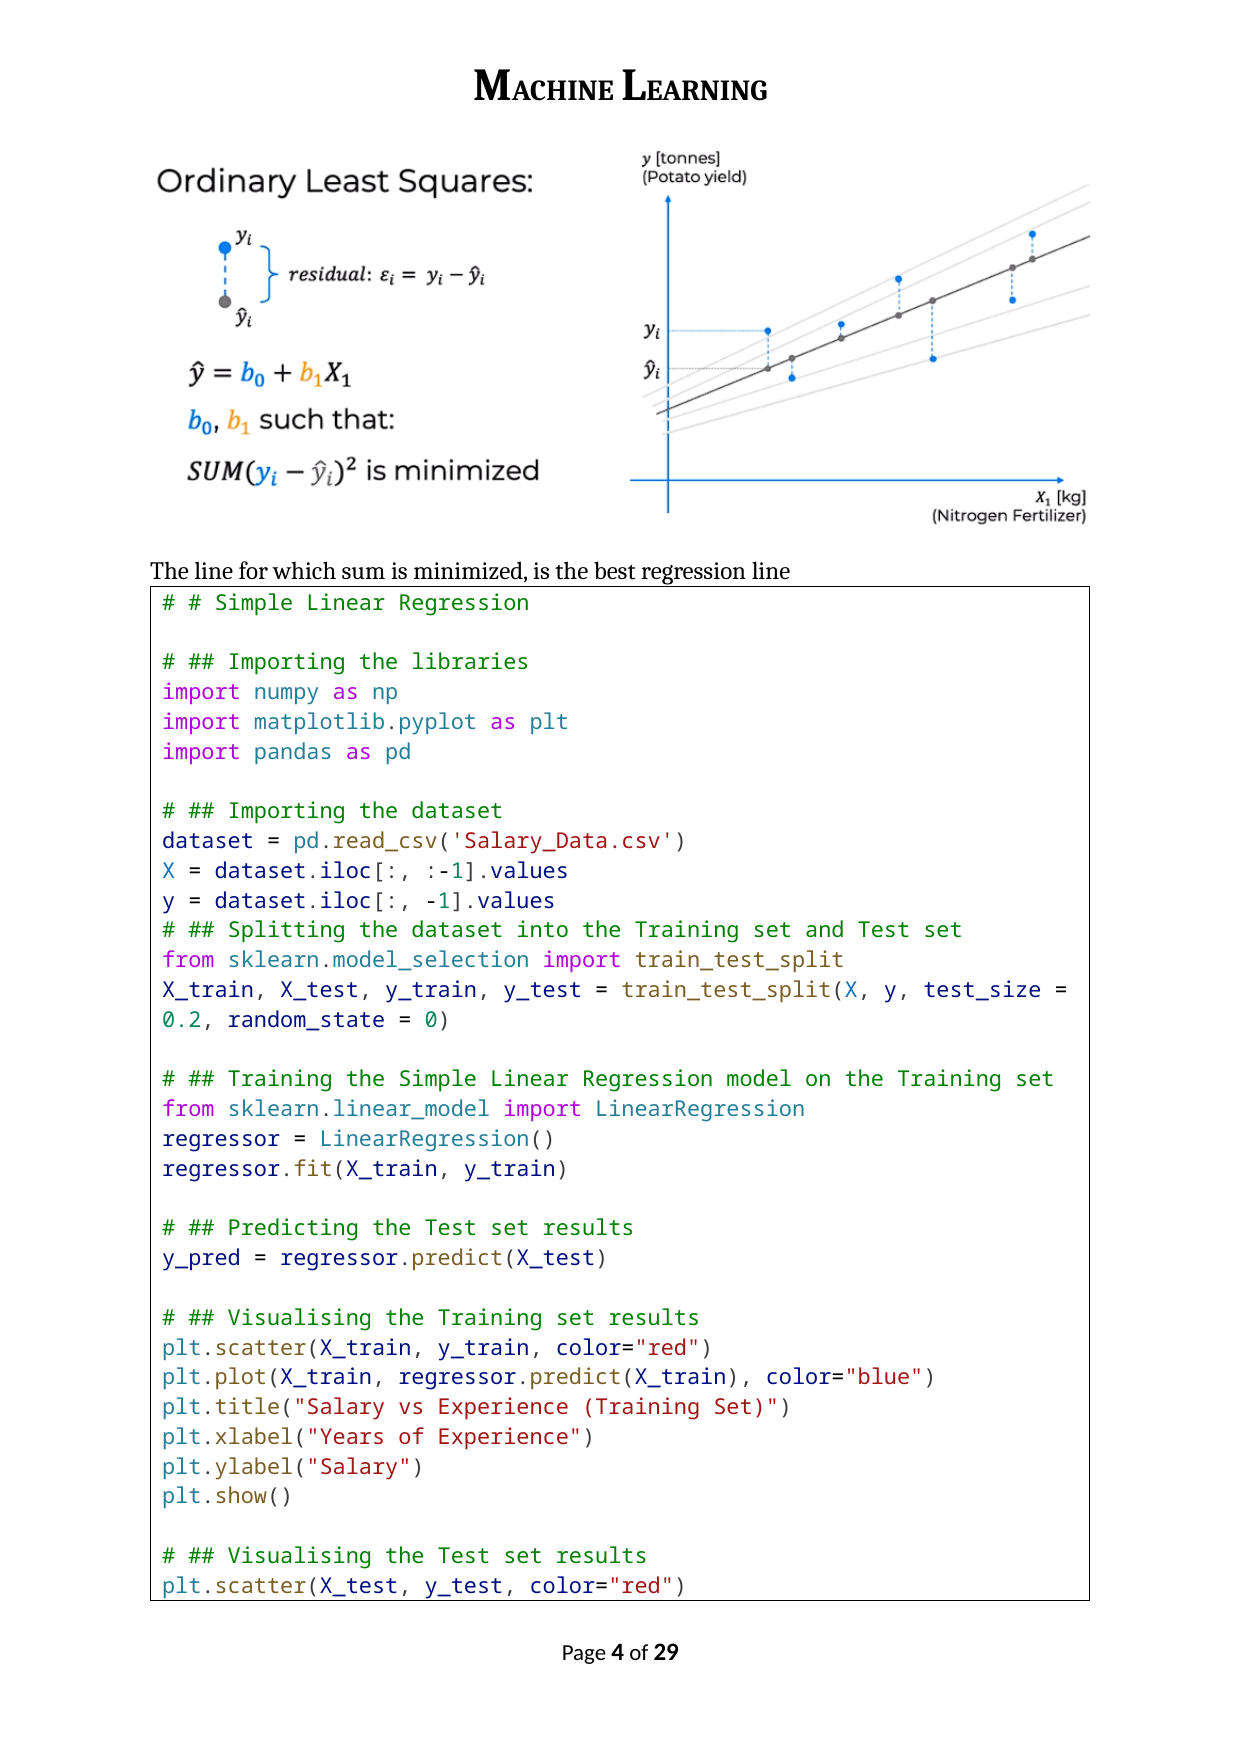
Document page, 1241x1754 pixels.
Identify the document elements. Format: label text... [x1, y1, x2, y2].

text The line for which sum is minimized, is the best regression line [150, 557, 1090, 586]
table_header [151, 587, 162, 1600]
picture [150, 150, 1091, 529]
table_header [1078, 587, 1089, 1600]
